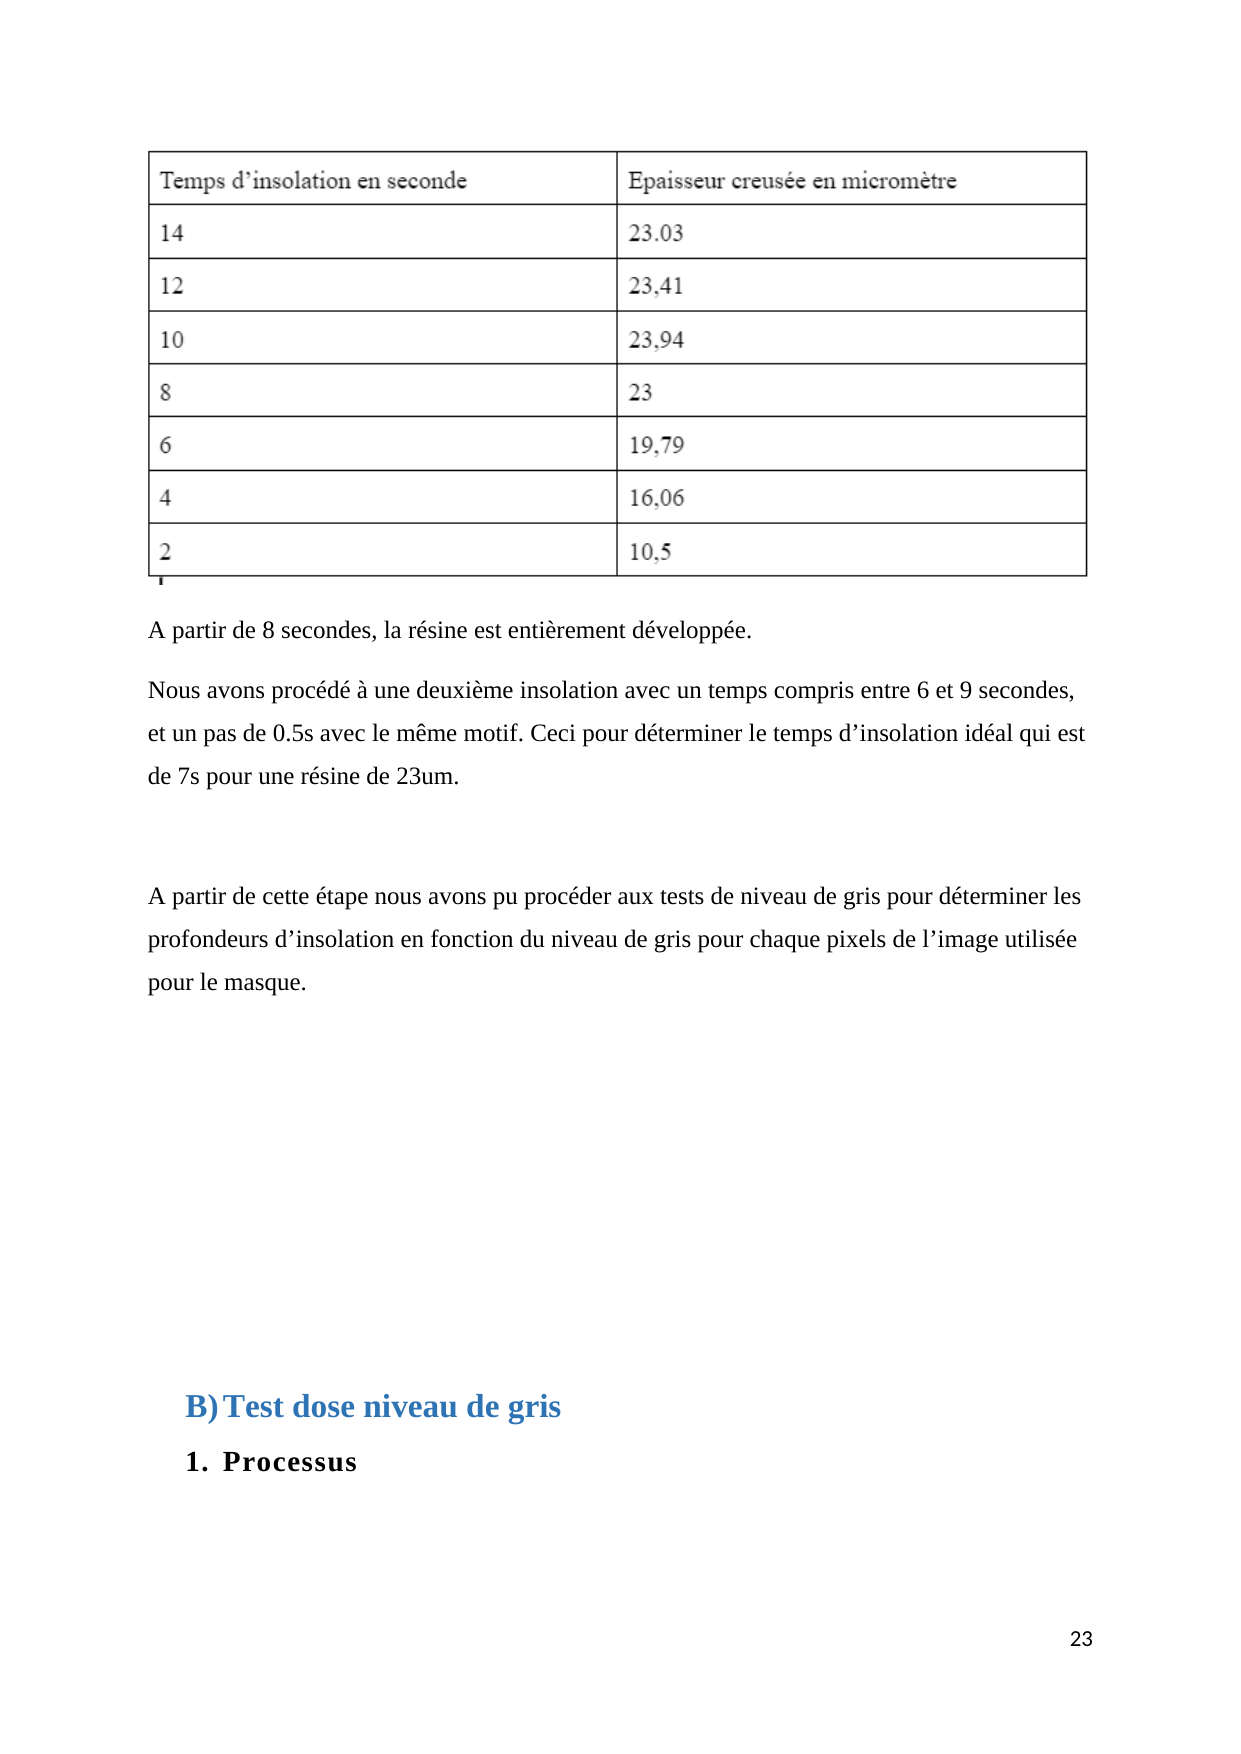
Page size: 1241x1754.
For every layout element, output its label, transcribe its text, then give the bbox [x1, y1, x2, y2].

subtitle Processus [185, 1444, 1093, 1477]
text A partir de 8 secondes, la résine est entièrement développée. [148, 615, 1093, 644]
text Nous avons procédé à une deuxième insolation avec un temps compris entre 6 et 9 secondes, et un pas de 0.5s avec le même motif. Ceci pour déterminer le temps d’insolation idéal qui est de 7s pour une résine de 23um. [148, 675, 1093, 790]
text A partir de cette étape nous avons pu procéder aux tests de niveau de gris pour déterminer les profondeurs d’insolation en fonction du niveau de gris pour chaque pixels de l’image utilisée pour le masque. [148, 881, 1093, 996]
picture [147, 147, 1093, 585]
list Test dose niveau de gris [185, 1386, 1093, 1424]
